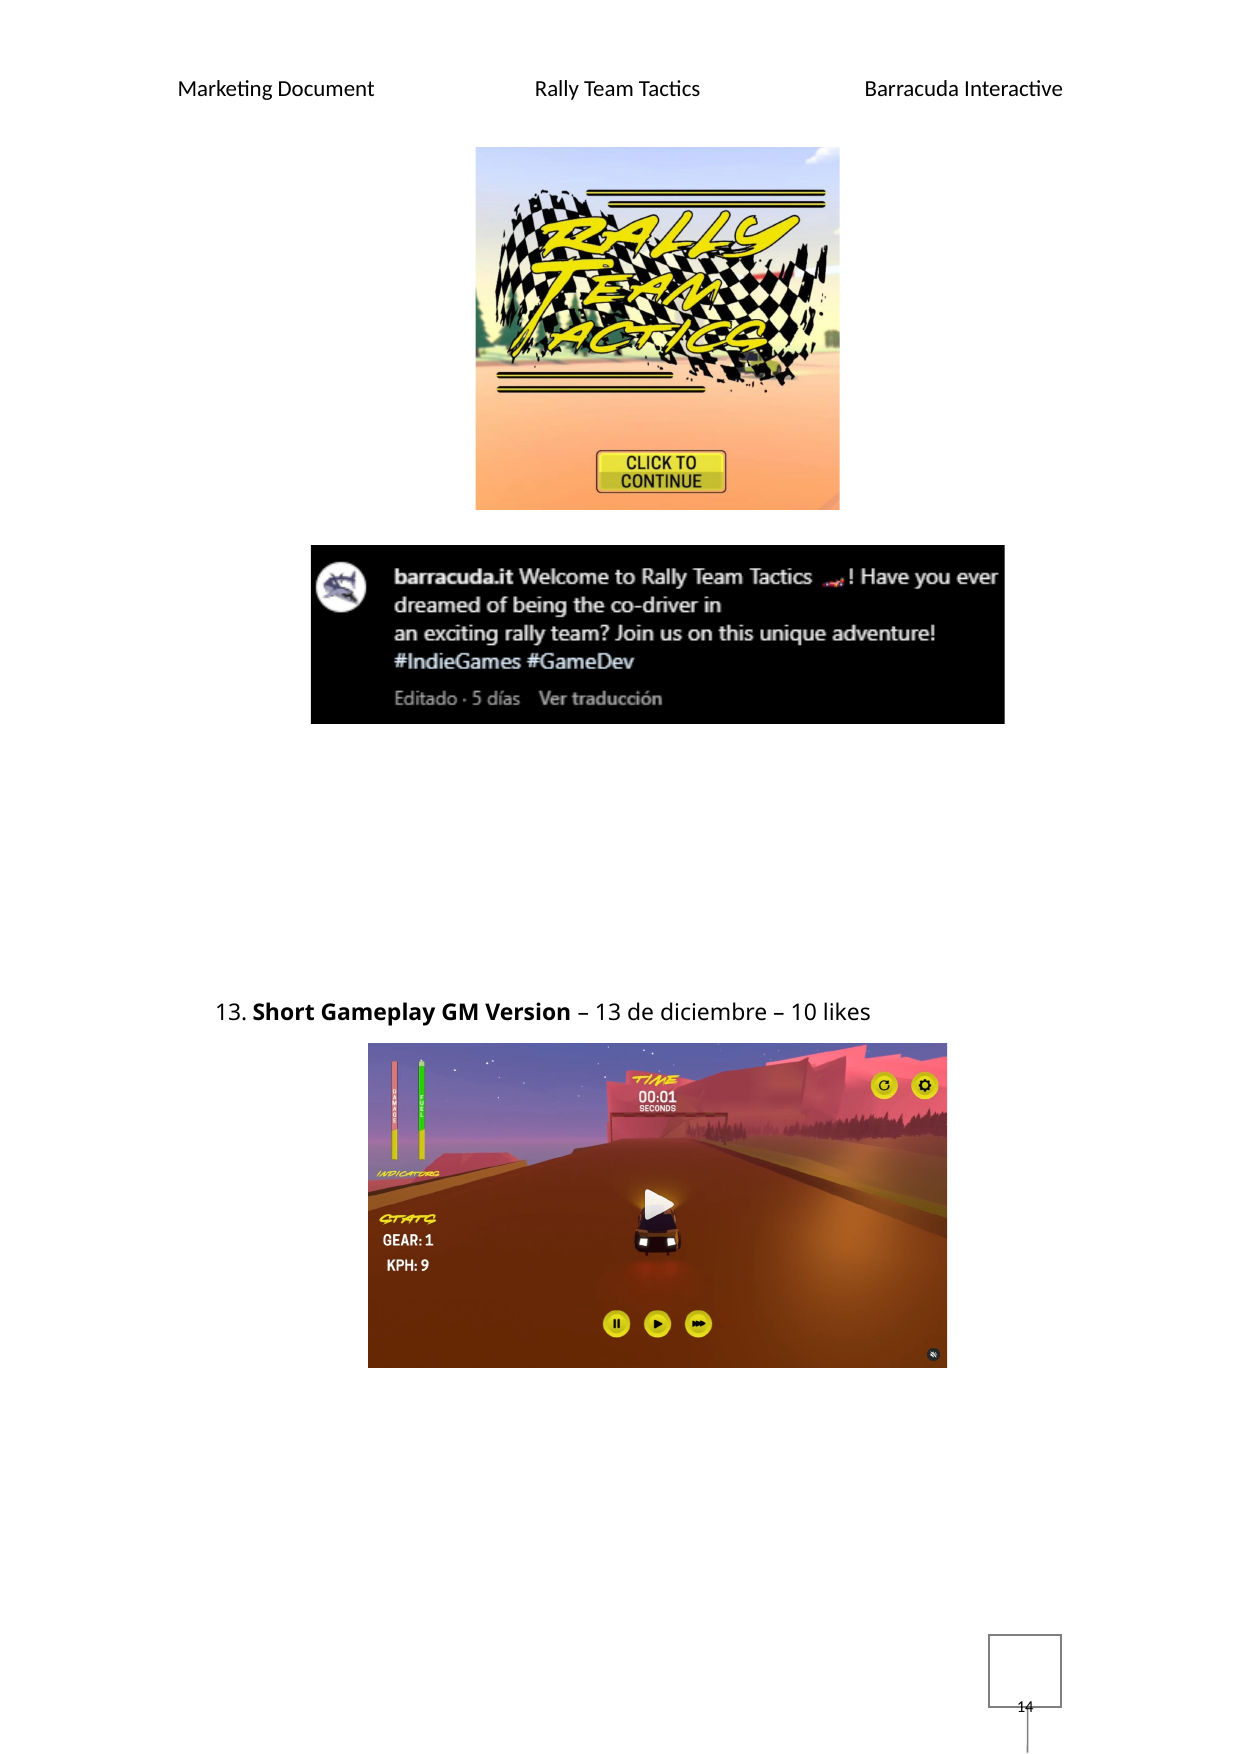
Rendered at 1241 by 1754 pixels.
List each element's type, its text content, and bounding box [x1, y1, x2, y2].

picture [475, 147, 840, 510]
list Short Gameplay GM Version – 13 de diciembre – 10 likes [215, 996, 1063, 1027]
picture [310, 545, 1005, 724]
picture [368, 1043, 948, 1368]
